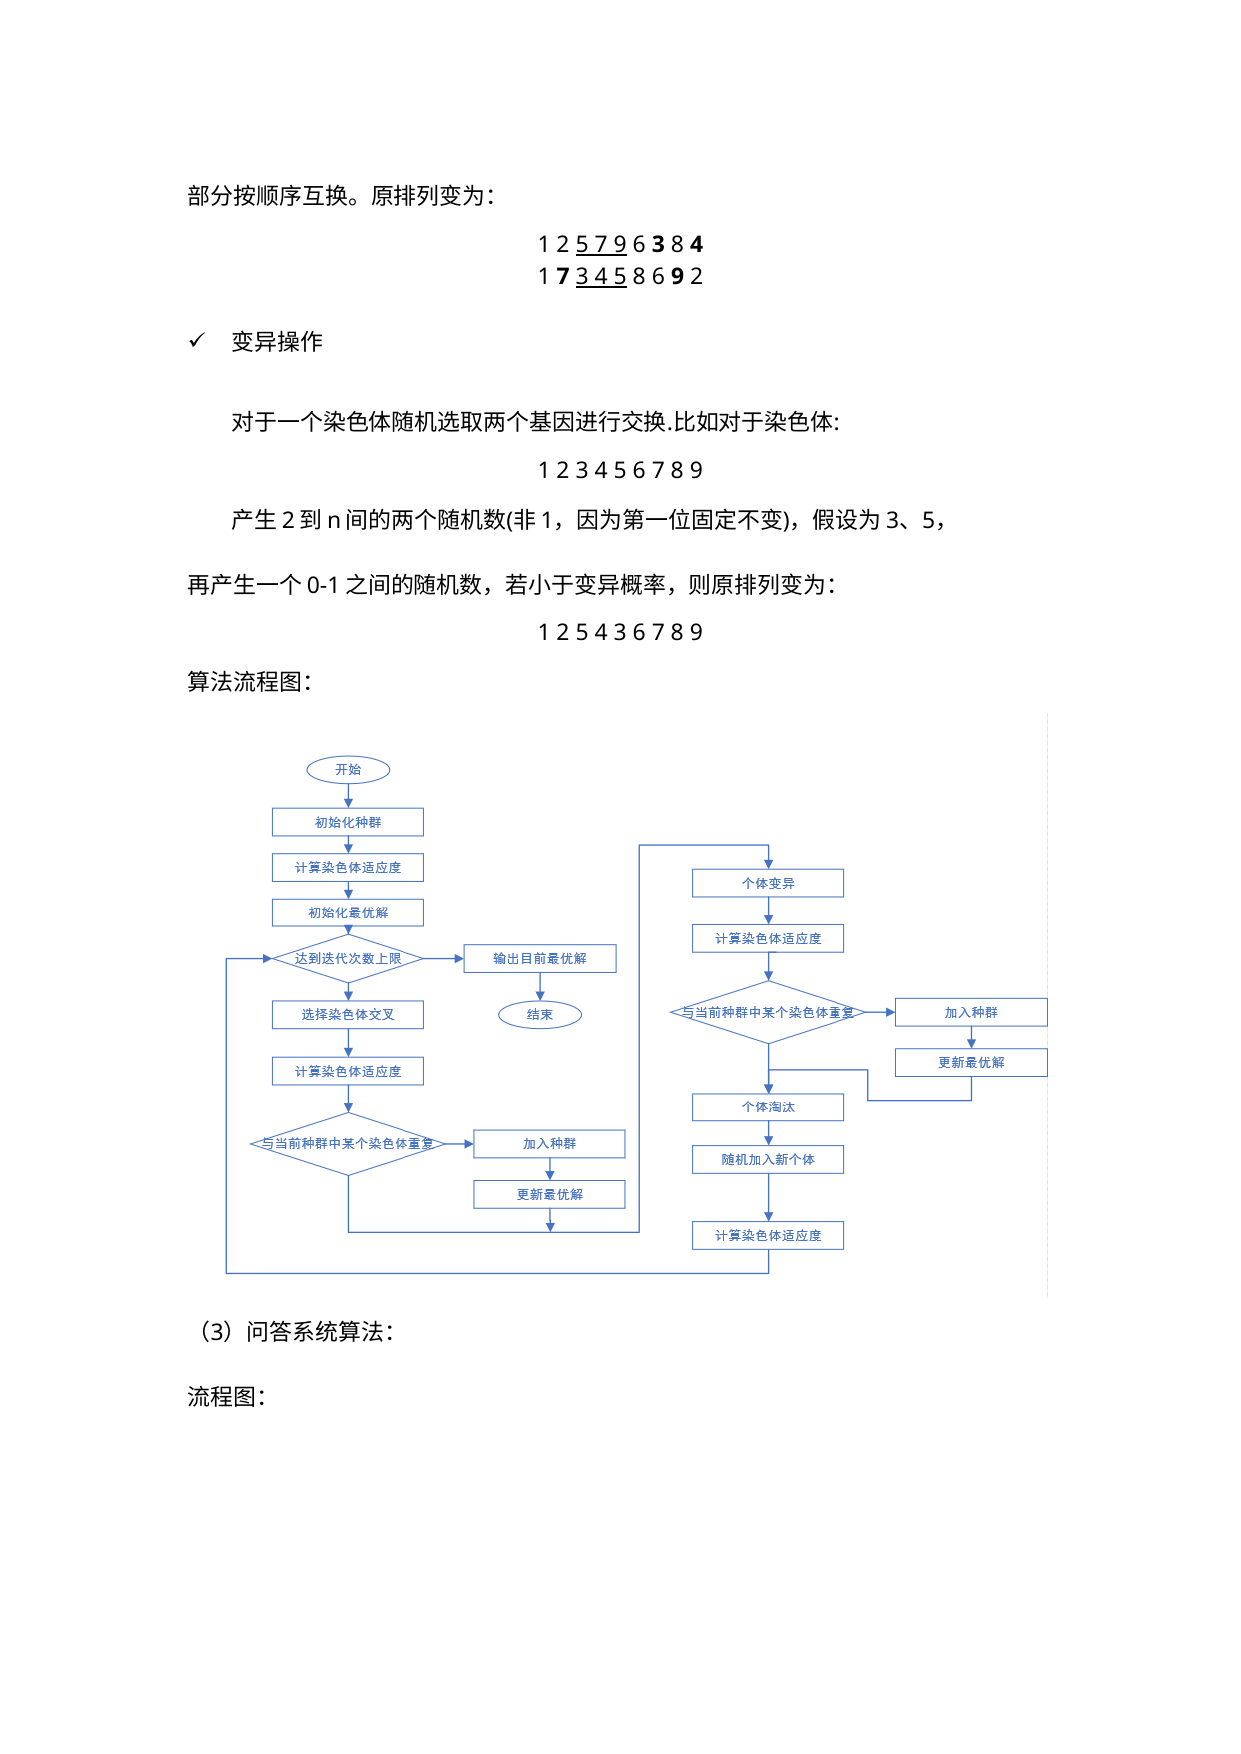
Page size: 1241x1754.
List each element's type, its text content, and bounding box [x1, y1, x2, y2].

text 流程图： [187, 1363, 1053, 1428]
list 变异操作 [187, 308, 1053, 373]
text 1 2 5 7 9 6 3 8 4 [187, 227, 1053, 259]
picture [187, 713, 1053, 1298]
text 1 7 3 4 5 8 6 9 2 [187, 259, 1053, 292]
text 1 2 3 4 5 6 7 8 9 [187, 453, 1053, 486]
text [187, 162, 1053, 227]
text 产生2到n间的两个随机数(非1，因为第一位固定不变)，假设为3、5， [187, 486, 1053, 551]
text 对于一个染色体随机选取两个基因进行交换.比如对于染色体: [187, 388, 1053, 453]
text （3）问答系统算法： [187, 1298, 1053, 1363]
text 再产生一个0-1之间的随机数，若小于变异概率，则原排列变为： [187, 551, 1053, 616]
text 算法流程图： [187, 648, 1053, 713]
text 1 2 5 4 3 6 7 8 9 [187, 616, 1053, 648]
